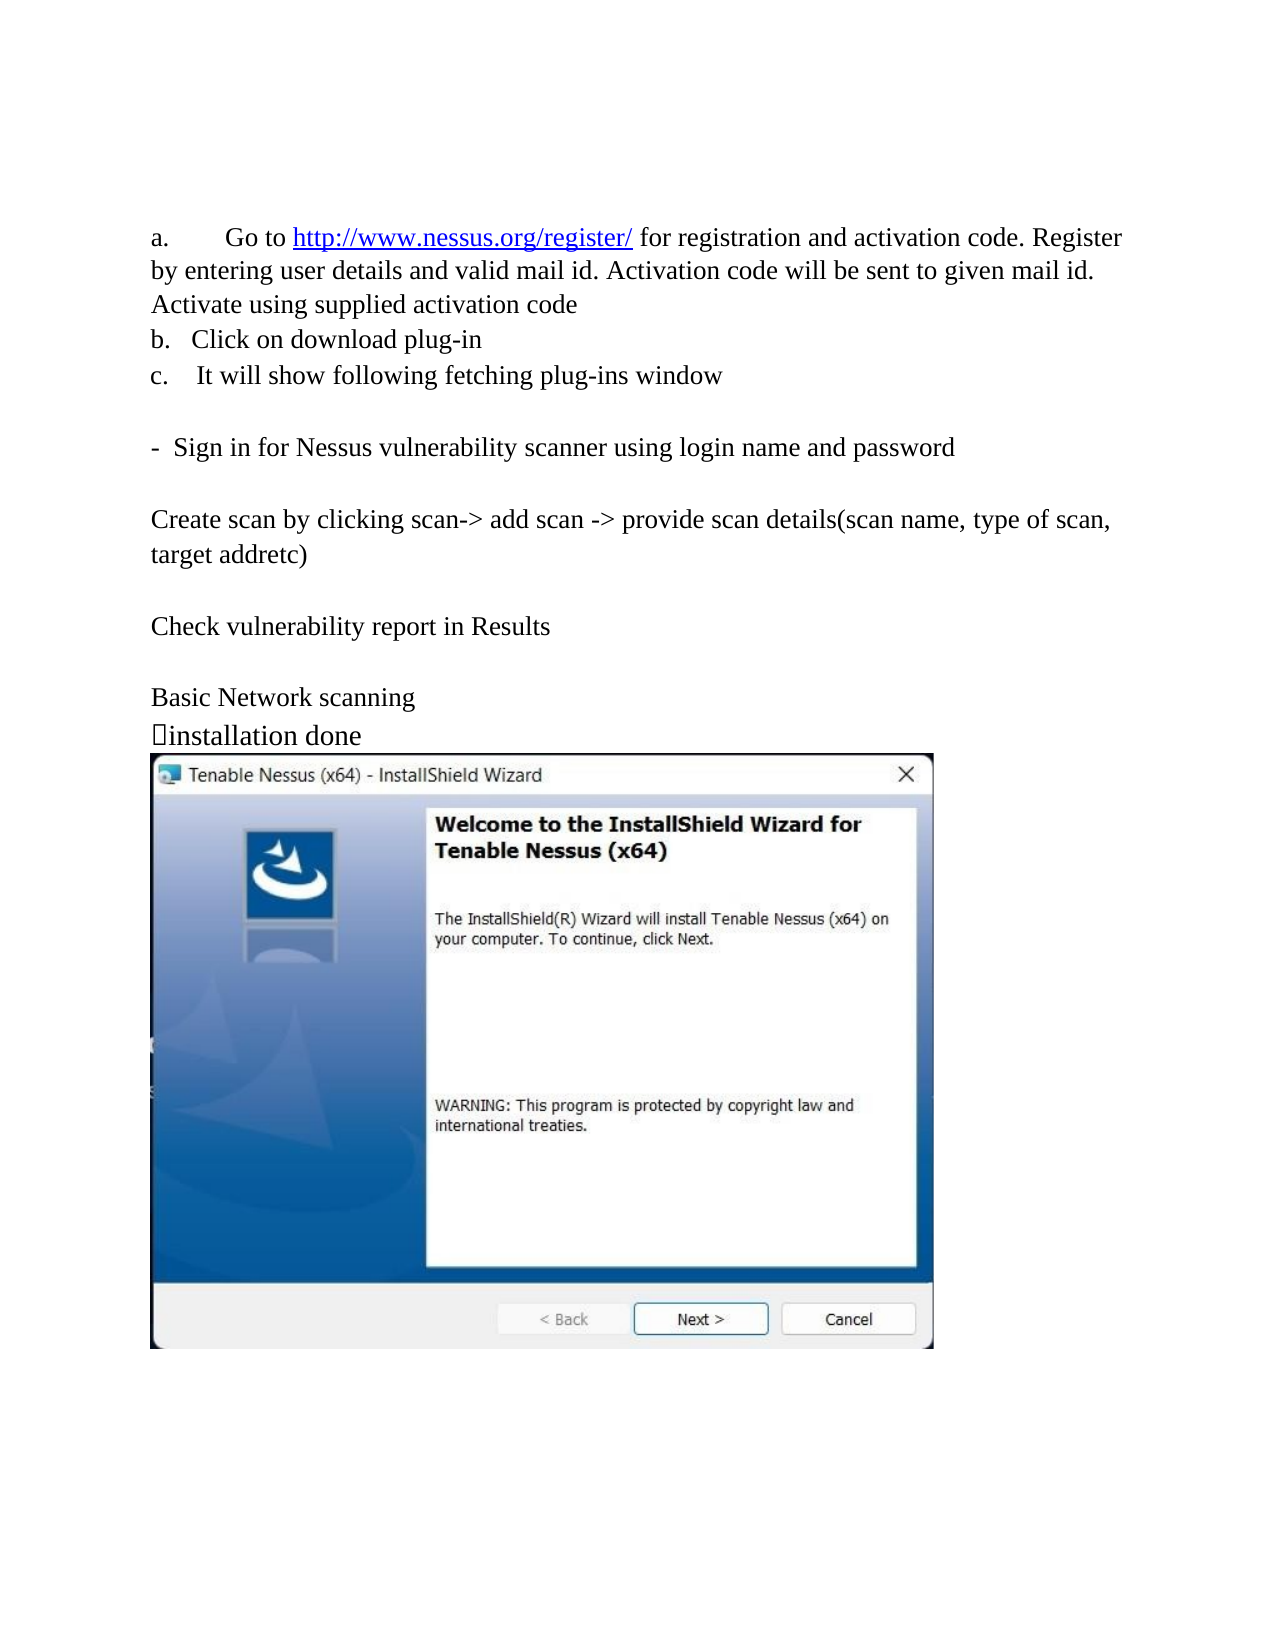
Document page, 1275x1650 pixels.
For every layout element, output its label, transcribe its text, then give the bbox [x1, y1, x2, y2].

text installation done [151, 721, 1252, 752]
text Check vulnerability report in Results Basic Network scanning [151, 578, 551, 721]
text - Sign in for Nessus vulnerability scanner using login name and password [151, 431, 1252, 462]
list It will show following fetching plug-ins window [150, 359, 1252, 390]
list Click on download plug-in [150, 323, 1252, 354]
text Create scan by clicking scan-> add scan -> provide scan details(scan name, type of scan, target addretc) [151, 503, 1111, 569]
text Activate using supplied activation code [151, 288, 1252, 319]
picture [150, 753, 934, 1349]
list Go to http://www.nessus.org/register/ for registration and activation code. Register by entering user details and valid mail id. Activation code will be sent to given mail id. [151, 221, 1122, 285]
